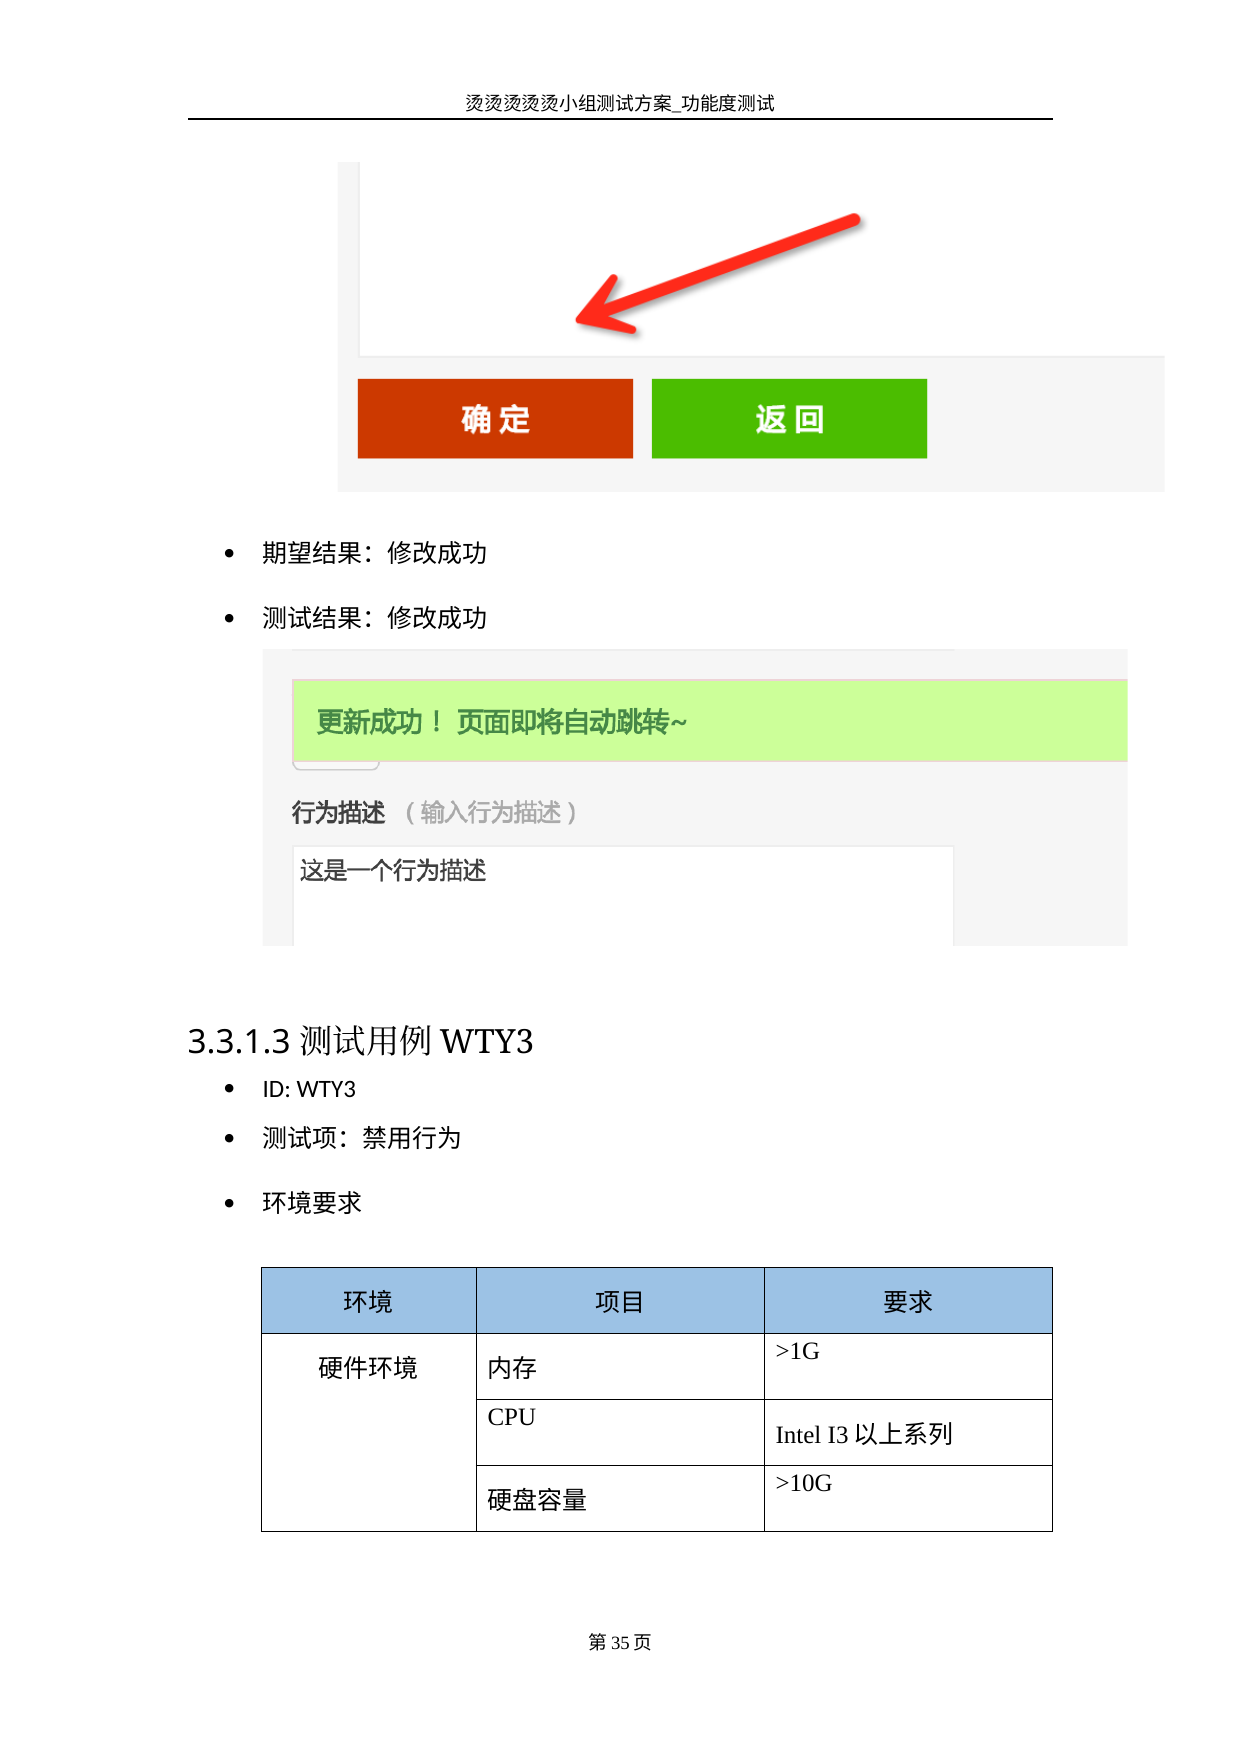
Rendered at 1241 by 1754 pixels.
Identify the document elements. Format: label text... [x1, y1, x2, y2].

subtitle 3.3.1.3 测试用例WTY3 [187, 1007, 1053, 1072]
list 测试结果：修改成功 [225, 584, 1053, 649]
table_cell 硬件环境 [262, 1334, 476, 1531]
table_cell Intel I3以上系列 [765, 1400, 1052, 1465]
list ID: WTY3 [225, 1072, 1053, 1104]
picture [337, 162, 1165, 492]
table_cell >1G [765, 1334, 1052, 1399]
table_header 环境 [262, 1268, 476, 1333]
table_cell >10G [765, 1466, 1052, 1531]
table_cell CPU [477, 1400, 764, 1465]
table_header 要求 [765, 1268, 1052, 1333]
table_cell 硬盘容量 [477, 1466, 764, 1531]
list 期望结果：修改成功 [225, 519, 1053, 584]
table_header 项目 [477, 1268, 764, 1333]
table_cell 内存 [477, 1334, 764, 1399]
list 测试项：禁用行为 [225, 1104, 1053, 1169]
picture [262, 649, 1128, 946]
list 环境要求 [225, 1169, 1053, 1234]
